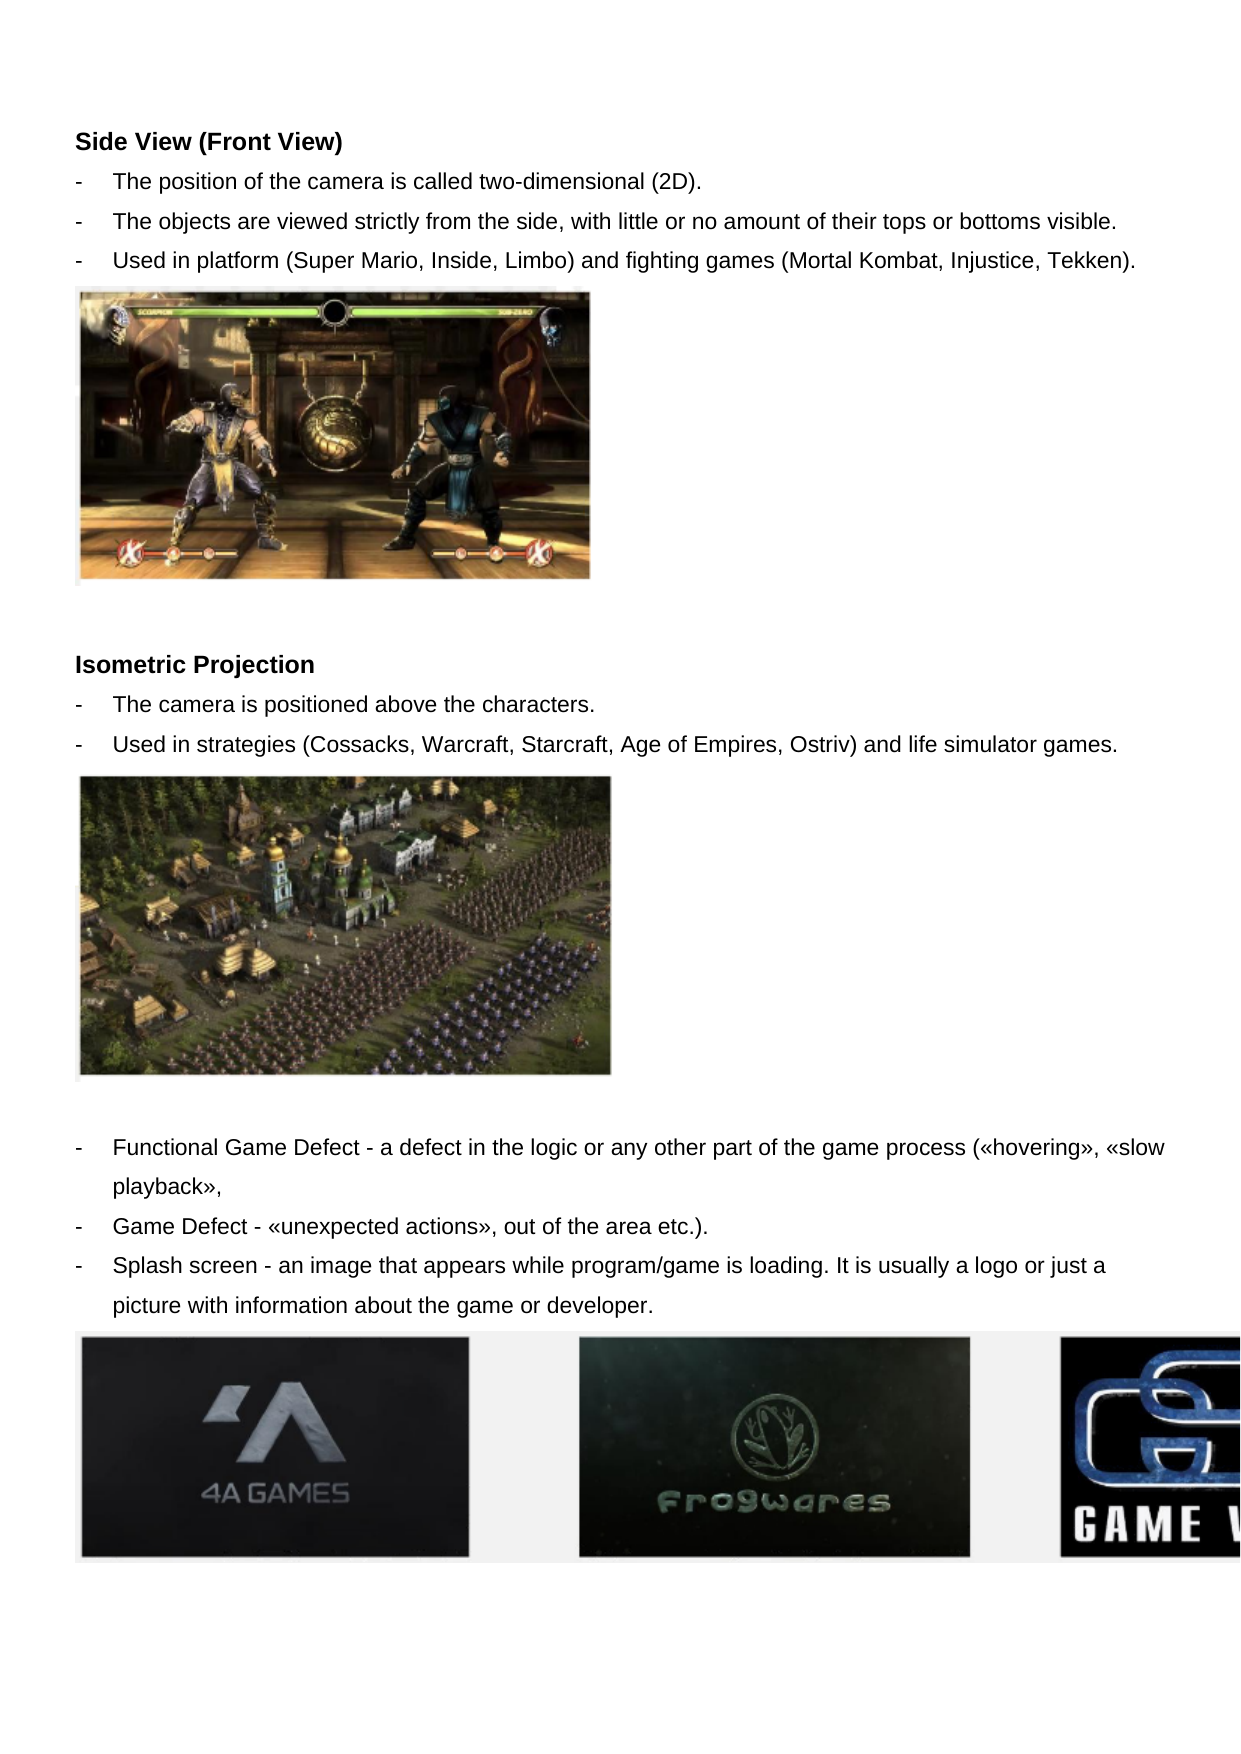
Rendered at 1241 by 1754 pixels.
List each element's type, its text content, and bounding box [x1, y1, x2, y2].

subtitle Isometric Projection [75, 650, 1165, 679]
list The position of the camera is called two-dimensional (2D). [75, 168, 1165, 194]
picture [75, 770, 616, 1082]
list Splash screen - an image that appears while program/game is loading. It is usually a logo or just a picture with information about the game or developer. [75, 1252, 1165, 1318]
subtitle Side View (Front View) [75, 127, 1165, 156]
picture [75, 1331, 1241, 1563]
list The camera is positioned above the characters. [75, 691, 1165, 718]
list Functional Game Defect - a defect in the logic or any other part of the game process («hovering», «slow playback», [75, 1134, 1165, 1200]
list Game Defect - «unexpected actions», out of the area etc.). [75, 1213, 1165, 1239]
list Used in platform (Super Mario, Inside, Limbo) and fighting games (Mortal Kombat, Injustice, Tekken). [75, 247, 1165, 273]
list Used in strategies (Cossacks, Warcraft, Starcraft, Age of Empires, Ostriv) and life simulator games. [75, 731, 1165, 757]
picture [75, 286, 596, 586]
list The objects are viewed strictly from the side, with little or no amount of their tops or bottoms visible. [75, 208, 1165, 234]
